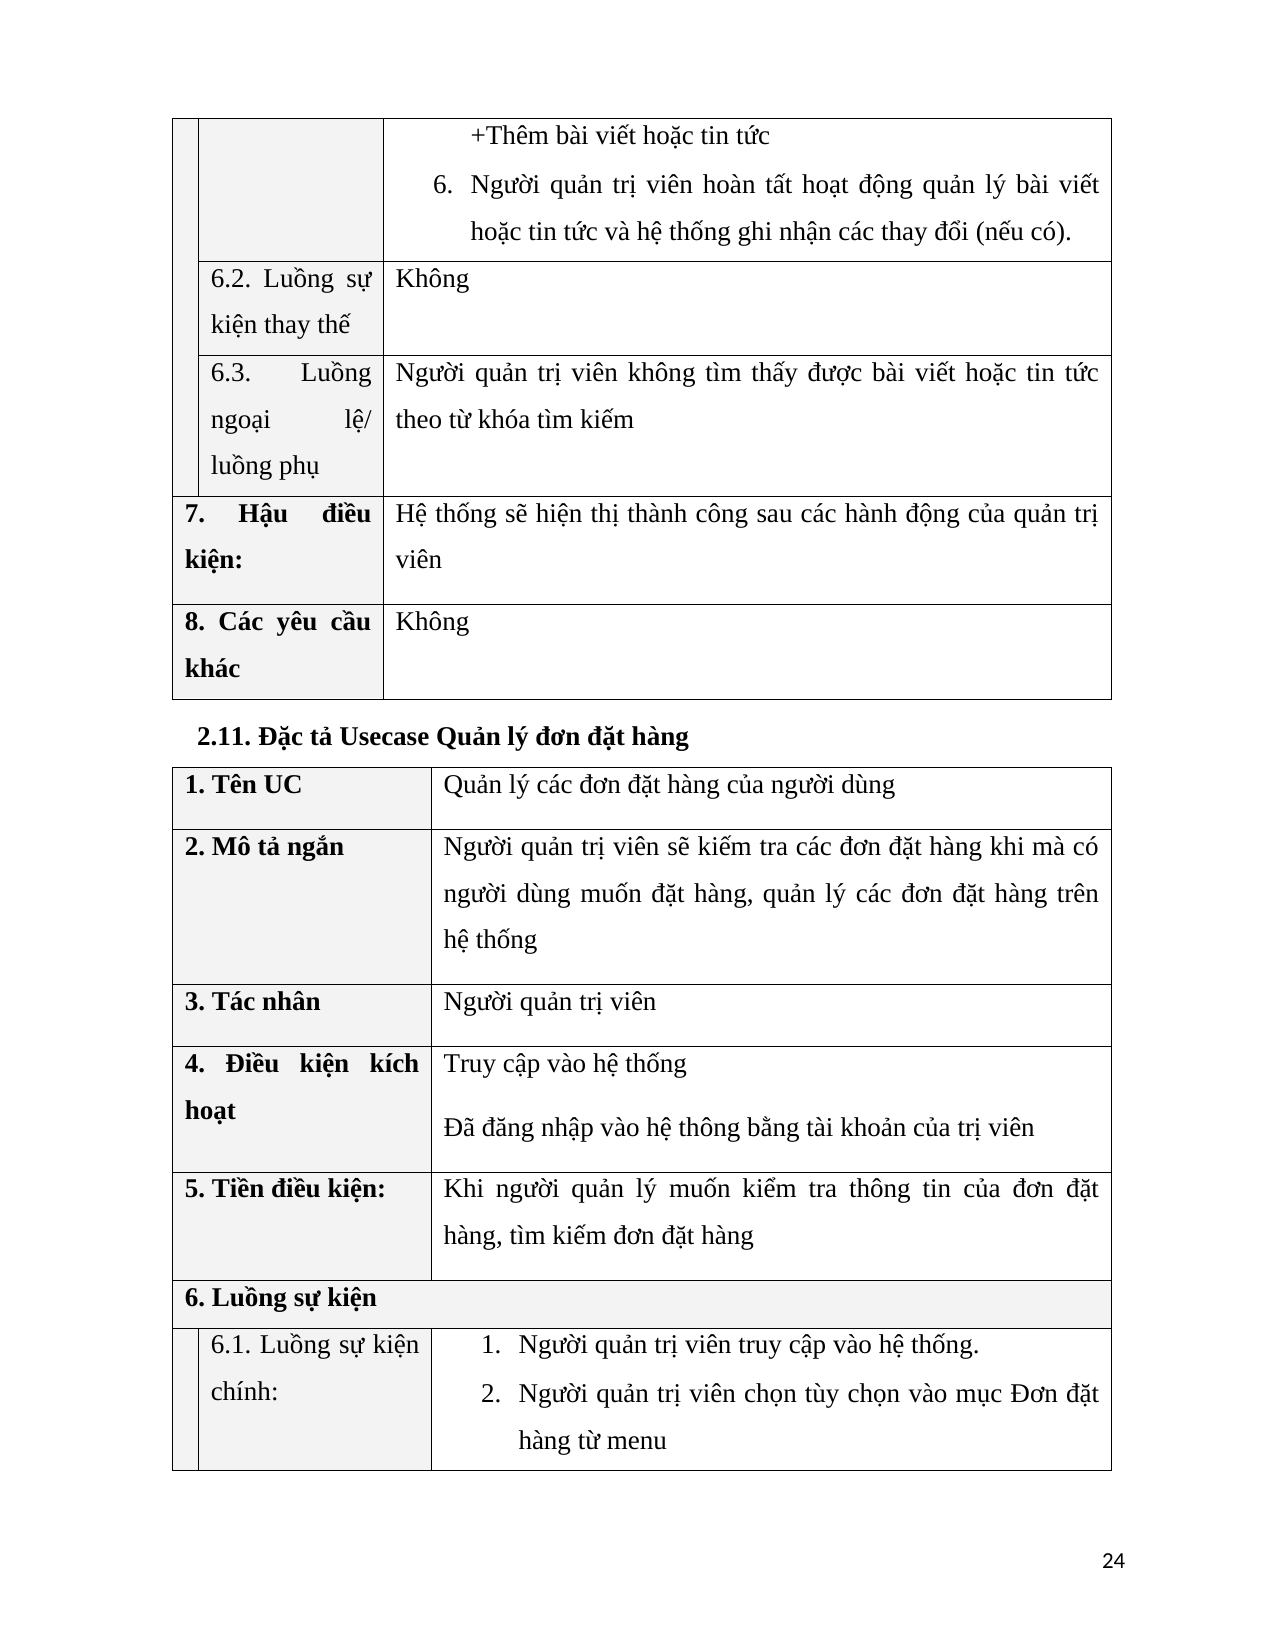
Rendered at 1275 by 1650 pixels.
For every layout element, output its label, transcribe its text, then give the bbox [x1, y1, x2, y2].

table_cell 8. Các yêu cầu khác [173, 605, 383, 698]
table_header 1. Tên UC [173, 768, 431, 829]
table_cell 7. Hậu điều kiện: [173, 497, 383, 604]
table_cell Người quản trị viên không tìm thấy được bài viết hoặc tin tức theo từ khóa tìm kiếm [384, 356, 1111, 496]
table_cell 6.3. Luồng ngoại lệ/ luồng phụ [199, 356, 383, 496]
table_cell 6. Luồng sự kiện [173, 1281, 1111, 1328]
table_cell 5. Tiền điều kiện: [173, 1173, 431, 1280]
table_cell [173, 119, 198, 496]
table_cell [384, 119, 1111, 261]
table_cell 6.2. Luồng sự kiện thay thế [199, 262, 383, 355]
table_cell Người quản trị viên sẽ kiếm tra các đơn đặt hàng khi mà có người dùng muốn đặt hàng, quản lý các đơn đặt hàng trên hệ thống [432, 830, 1111, 984]
table_cell Hệ thống sẽ hiện thị thành công sau các hành động của quản trị viên [384, 497, 1111, 604]
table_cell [432, 1329, 1111, 1470]
table_cell Không [384, 262, 1111, 355]
table_cell 3. Tác nhân [173, 985, 431, 1046]
table_cell Người quản trị viên [432, 985, 1111, 1046]
subtitle Đặc tả Usecase Quản lý đơn đặt hàng [197, 720, 1125, 751]
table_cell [199, 1329, 431, 1470]
table_cell Khi người quản lý muốn kiểm tra thông tin của đơn đặt hàng, tìm kiếm đơn đặt hàng [432, 1173, 1111, 1280]
table_cell Truy cập vào hệ thống Đã đăng nhập vào hệ thông bằng tài khoản của trị viên [432, 1047, 1111, 1172]
table_header Quản lý các đơn đặt hàng của người dùng [432, 768, 1111, 829]
table_cell 4. Điều kiện kích hoạt [173, 1047, 431, 1172]
table_cell 2. Mô tả ngắn [173, 830, 431, 984]
table_cell [173, 1329, 198, 1470]
table_cell Không [384, 605, 1111, 698]
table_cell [199, 119, 383, 261]
